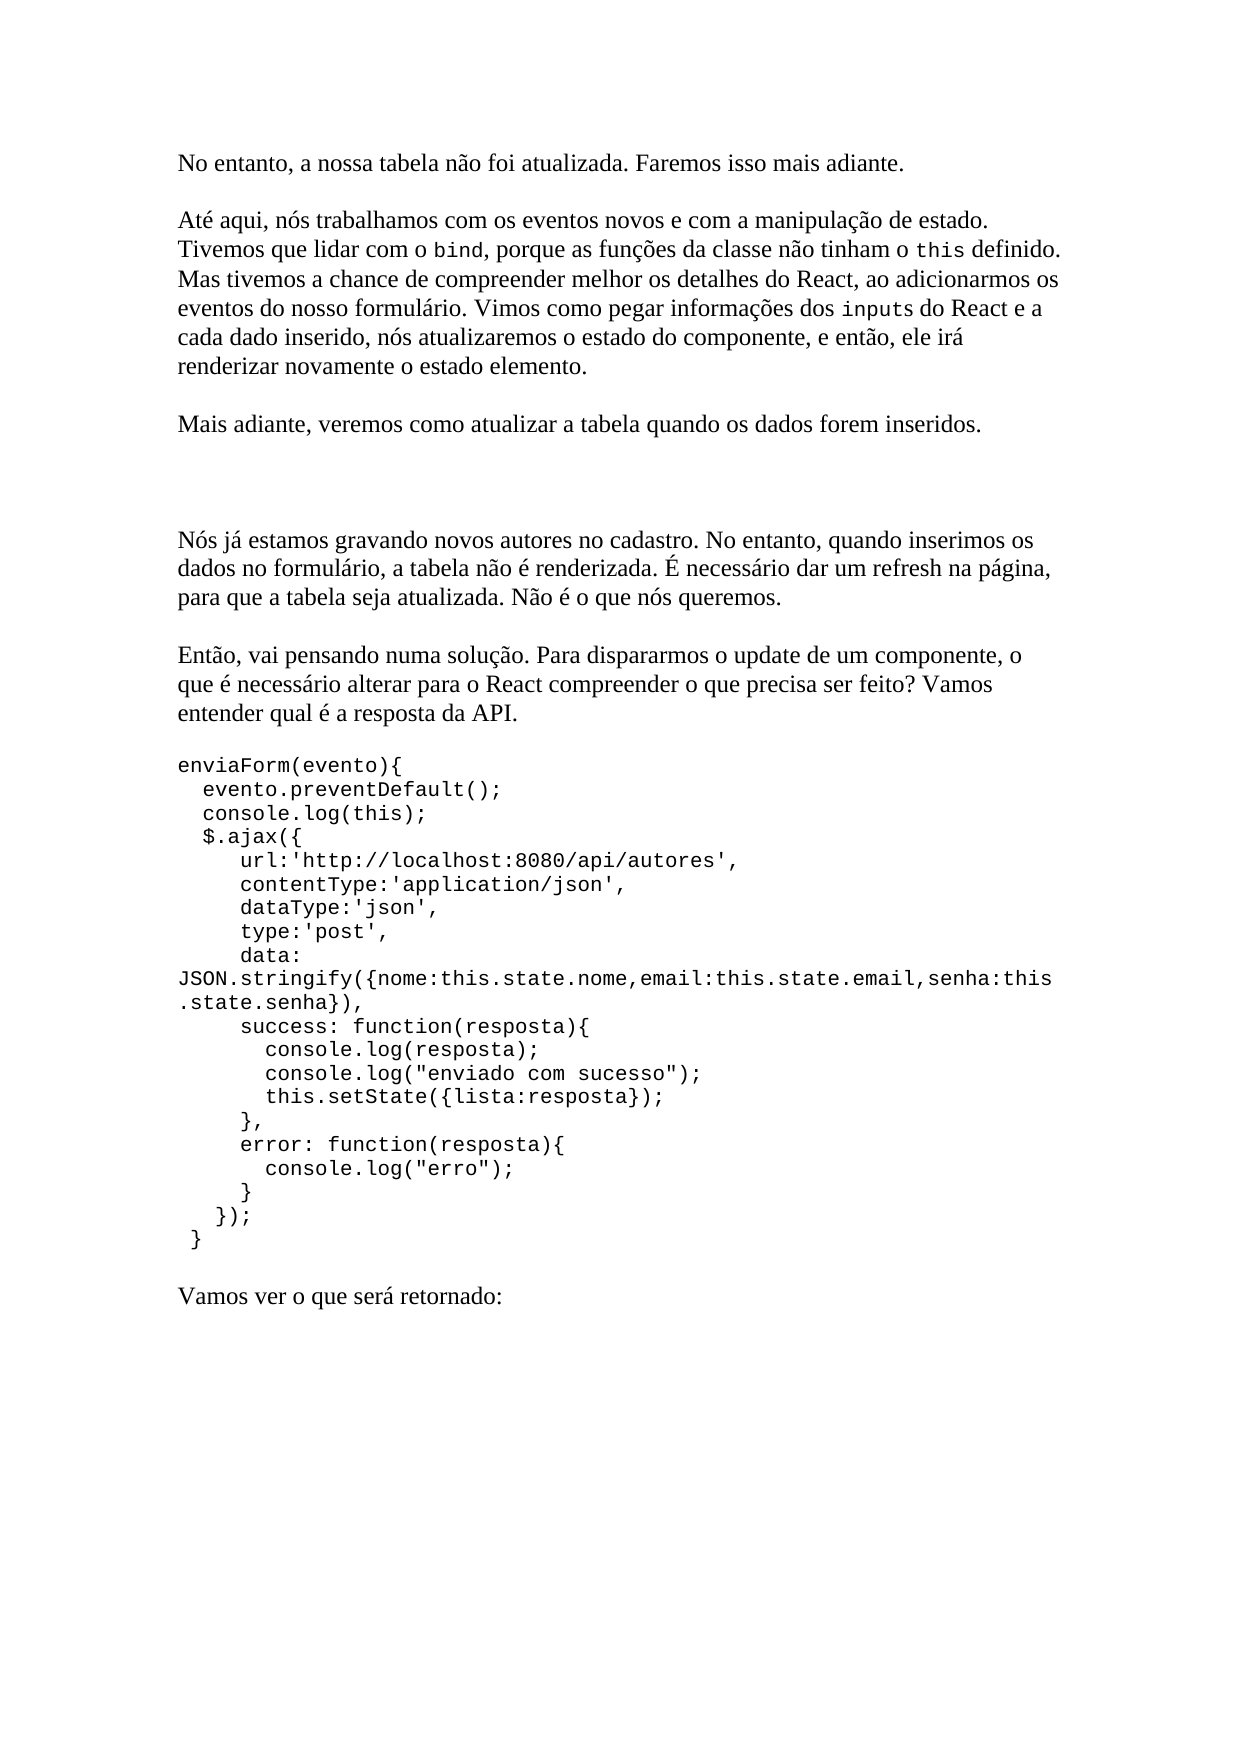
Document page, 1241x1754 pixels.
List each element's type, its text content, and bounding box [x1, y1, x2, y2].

text data: JSON.stringify({nome:this.state.nome,email:this.state.email,senha:this.state.senha}), [177, 945, 1063, 1016]
text console.log(resposta); [177, 1039, 1063, 1063]
text $.ajax({ [177, 826, 1063, 850]
text this.setState({lista:resposta}); [177, 1087, 1063, 1110]
text success: function(resposta){ [177, 1016, 1063, 1039]
text enviaForm(evento){ [177, 756, 1063, 779]
text url:'http://localhost:8080/api/autores', [177, 850, 1063, 874]
text Mais adiante, veremos como atualizar a tabela quando os dados forem inseridos. [177, 409, 1063, 438]
text No entanto, a nossa tabela não foi atualizada. Faremos isso mais adiante. [177, 148, 1063, 176]
text error: function(resposta){ [177, 1134, 1063, 1157]
text Até aqui, nós trabalhamos com os eventos novos e com a manipulação de estado. Tivemos que lidar com o bind, porque as funções da classe não tinham o this definido. Mas tivemos a chance de compreender melhor os detalhes do React, ao adicionarmos os eventos do nosso formulário. Vimos como pegar informações dos inputs do React e a cada dado inserido, nós atualizaremos o estado do componente, e então, ele irá renderizar novamente o estado elemento. [177, 206, 1063, 380]
text console.log("erro"); [177, 1157, 1063, 1181]
text }); [177, 1205, 1063, 1228]
text Vamos ver o que será retornado: [177, 1281, 1063, 1310]
text Nós já estamos gravando novos autores no cadastro. No entanto, quando inserimos os dados no formulário, a tabela não é renderizada. É necessário dar um refresh na página, para que a tabela seja atualizada. Não é o que nós queremos. [177, 525, 1063, 611]
text contentType:'application/json', [177, 874, 1063, 897]
text Então, vai pensando numa solução. Para dispararmos o update de um componente, o que é necessário alterar para o React compreender o que precisa ser feito? Vamos entender qual é a resposta da API. [177, 640, 1063, 726]
text type:'post', [177, 921, 1063, 945]
text console.log("enviado com sucesso"); [177, 1063, 1063, 1087]
text }, [177, 1110, 1063, 1134]
text console.log(this); [177, 803, 1063, 826]
text evento.preventDefault(); [177, 779, 1063, 803]
text dataType:'json', [177, 897, 1063, 921]
text } [177, 1181, 1063, 1205]
text } [177, 1228, 1063, 1252]
